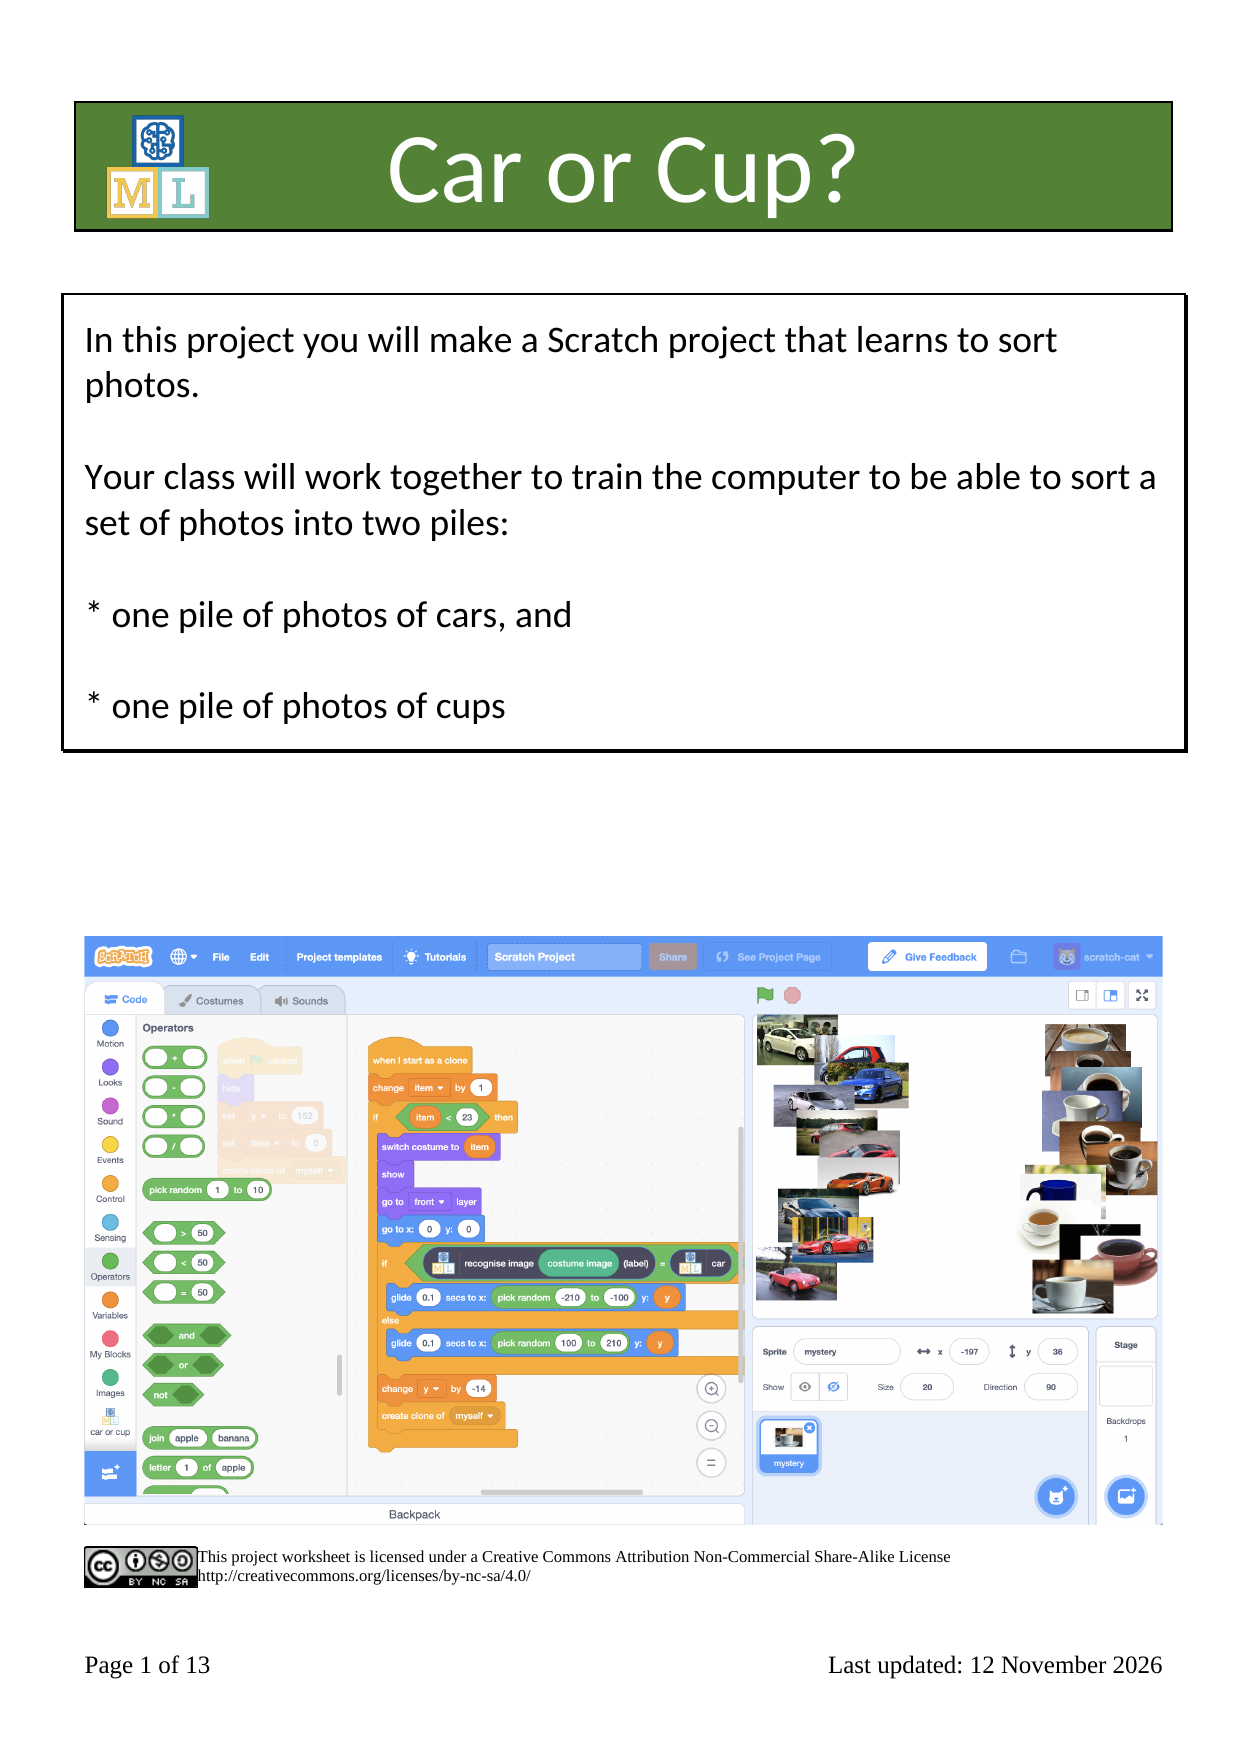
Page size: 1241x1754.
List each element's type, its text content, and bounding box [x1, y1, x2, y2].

text * one pile of photos of cups [64, 659, 1184, 749]
text * one pile of photos of cars, and [84, 591, 1163, 636]
picture [84, 91, 232, 240]
text In this project you will make a Scratch project that learns to sort photos. [64, 295, 1184, 407]
text http://creativecommons.org/licenses/by-nc-sa/4.0/ [198, 1566, 1163, 1585]
text Car or Cup? [232, 103, 1171, 229]
picture [85, 1548, 197, 1587]
picture [84, 936, 1163, 1525]
text This project worksheet is licensed under a Creative Commons Attribution Non-Commercial Share-Alike License [198, 1547, 1163, 1566]
text Your class will work together to train the computer to be able to sort a set of photos into two piles: [84, 453, 1163, 545]
